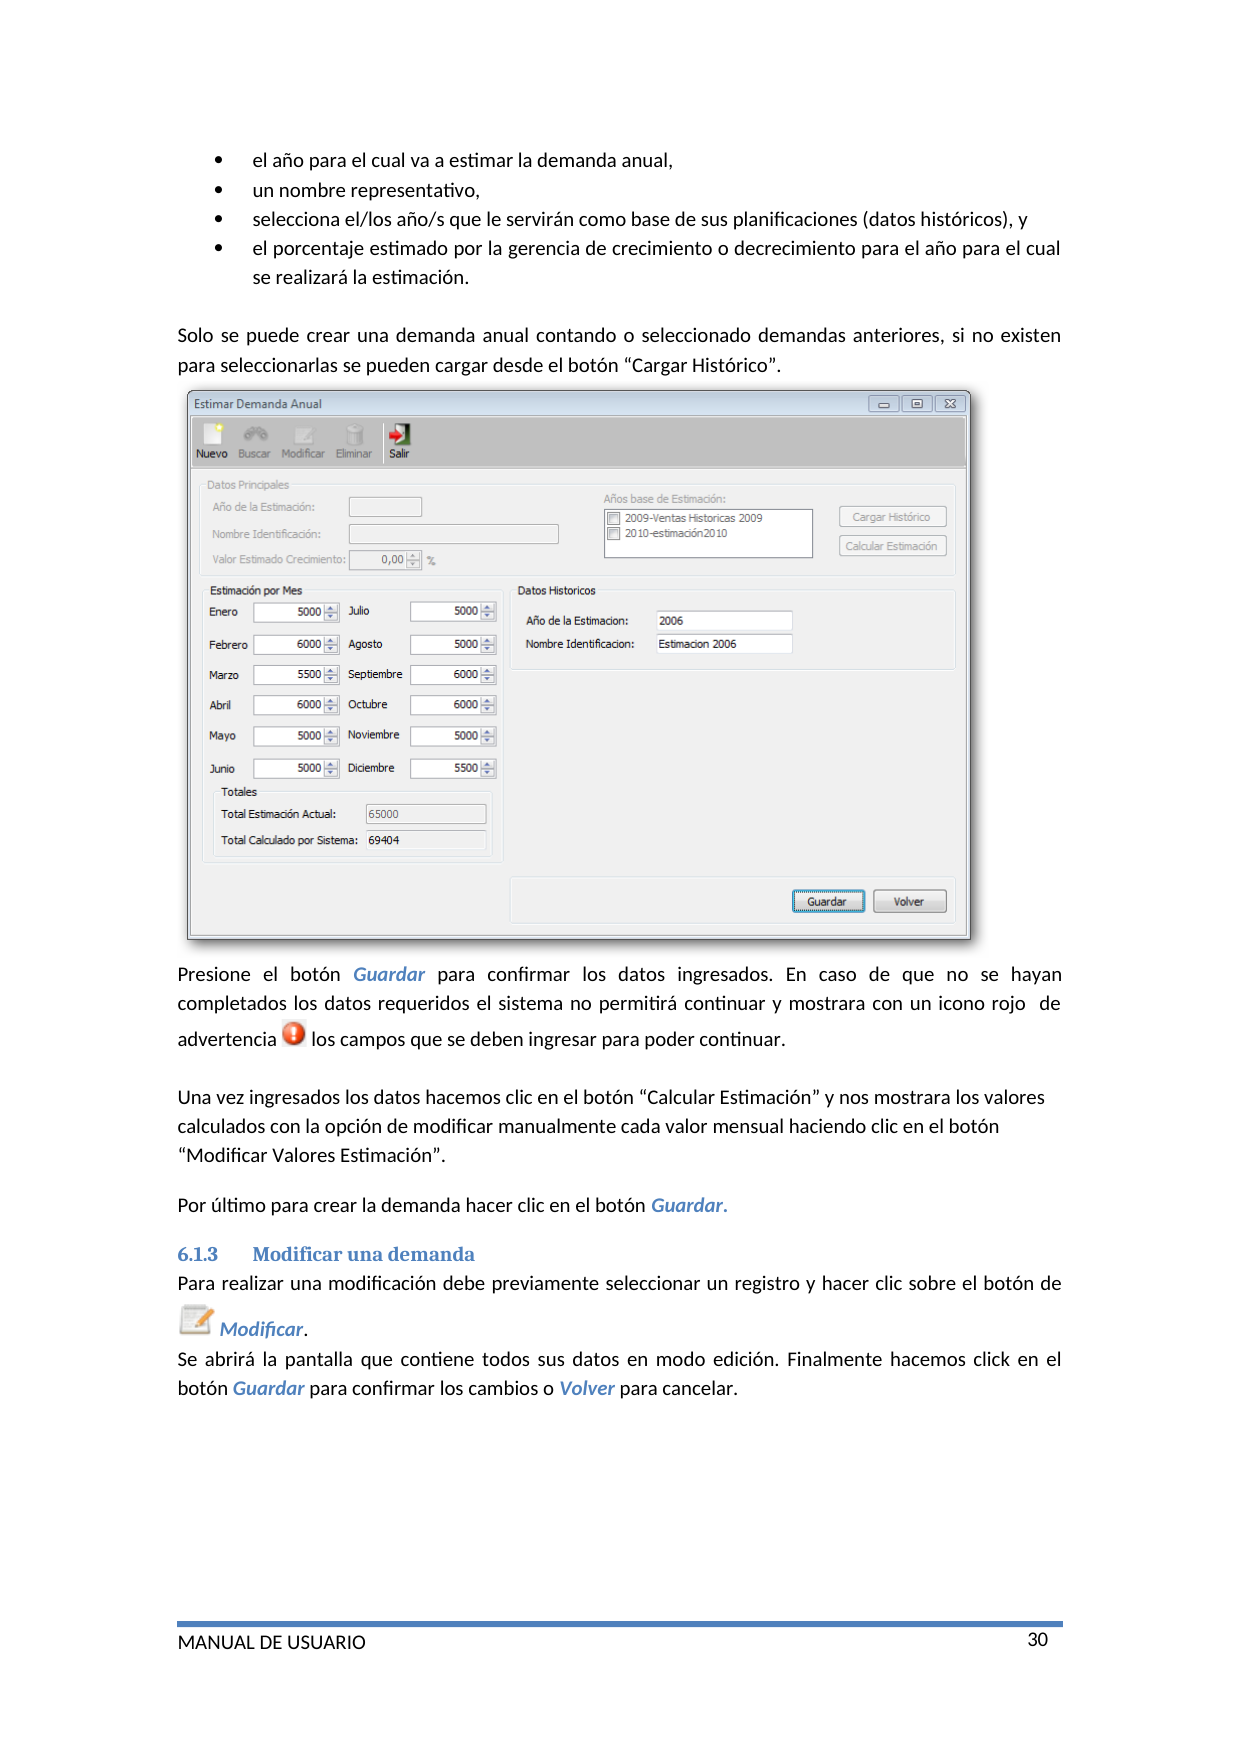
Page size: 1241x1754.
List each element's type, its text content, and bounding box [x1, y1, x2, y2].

text Se abrirá la pantalla que contiene todos sus datos en modo edición. Finalmente hacemos click en el botón Guardar para confirmar los cambios o Volver para cancelar. [177, 1346, 1063, 1400]
picture [281, 1019, 307, 1047]
picture [177, 1299, 215, 1337]
text Solo se puede crear una demanda anual contando o seleccionado demandas anteriores, si no existen para seleccionarlas se pueden cargar desde el botón “Cargar Histórico”. [177, 323, 1063, 377]
list el año para el cual va a estimar la demanda anual, [215, 148, 1063, 173]
text Por último para crear la demanda hacer clic en el botón Guardar. [177, 1193, 1063, 1218]
list el porcentaje estimado por la gerencia de crecimiento o decrecimiento para el año para el cual se realizará la estimación. [215, 235, 1063, 290]
subtitle Modificar una demanda [177, 1243, 1063, 1267]
list un nombre representativo, [215, 177, 1063, 202]
list selecciona el/los año/s que le servirán como base de sus planificaciones (datos históricos), y [215, 206, 1063, 231]
picture [177, 381, 989, 958]
text Una vez ingresados los datos hacemos clic en el botón “Calcular Estimación” y nos mostrara los valores calculados con la opción de modificar manualmente cada valor mensual haciendo clic en el botón “Modificar Valores Estimación”. [177, 1084, 1063, 1168]
text Para realizar una modificación debe previamente seleccionar un registro y hacer clic sobre el botón de Modificar. [177, 1270, 1063, 1342]
text Presione el botón Guardar para confirmar los datos ingresados. En caso de que no se hayan completados los datos requeridos el sistema no permitirá continuar y mostrara con un icono rojo de advertencia los campos que se deben ingresar para poder continuar. [177, 961, 1063, 1051]
